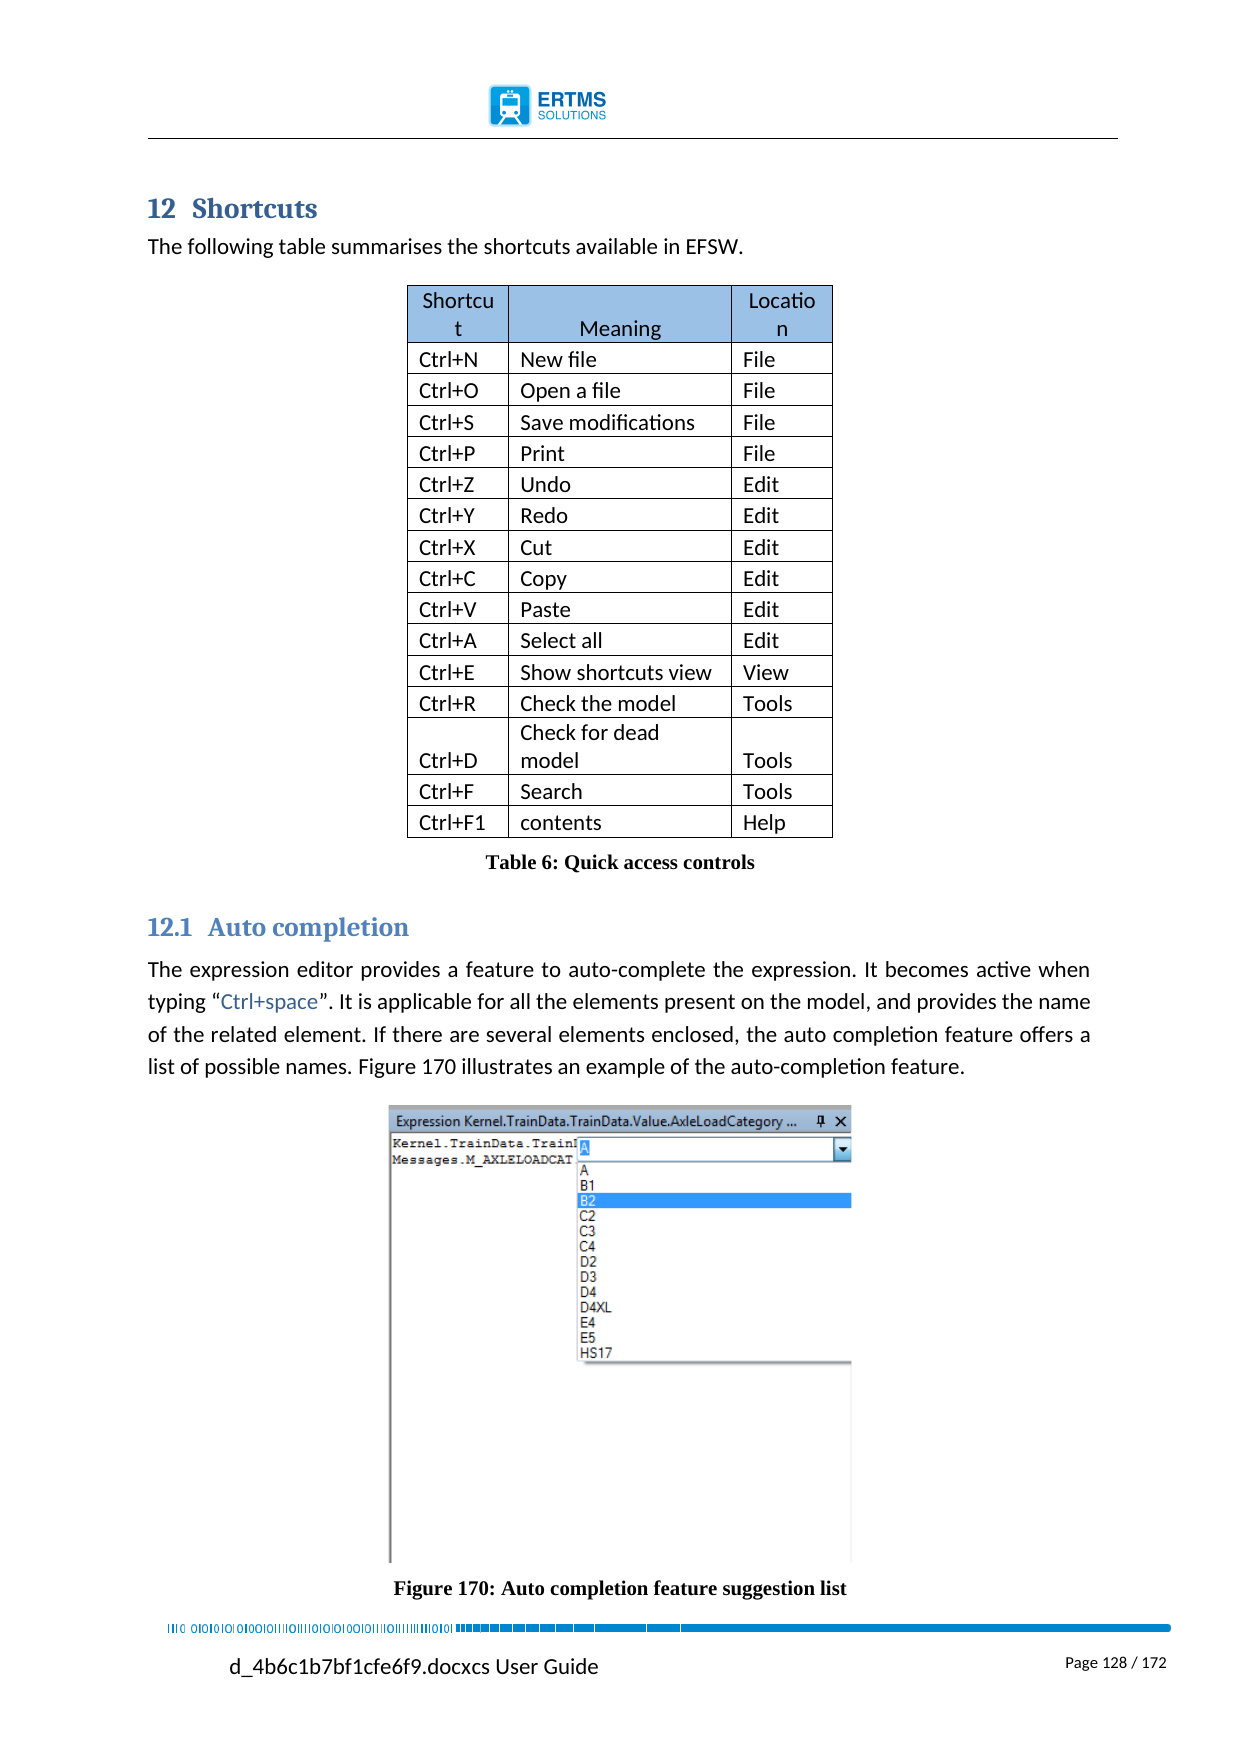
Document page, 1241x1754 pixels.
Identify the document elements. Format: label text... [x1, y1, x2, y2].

picture [167, 1624, 1171, 1633]
table_cell Tools [732, 687, 832, 717]
table_cell Ctrl+O [408, 374, 508, 404]
table_cell Edit [732, 468, 832, 498]
table_cell File [732, 406, 832, 436]
table_header Meaning [509, 286, 731, 342]
table_cell Ctrl+C [408, 562, 508, 592]
table_cell Copy [509, 562, 731, 592]
table_cell Ctrl+E [408, 656, 508, 686]
table_cell Help [732, 806, 832, 837]
table_cell Ctrl+Y [408, 499, 508, 529]
table_cell Ctrl+P [408, 437, 508, 467]
picture [388, 1105, 852, 1563]
table_cell Undo [509, 468, 731, 498]
table_cell Ctrl+N [408, 343, 508, 373]
table_cell Ctrl+D [408, 718, 508, 774]
table_cell Edit [732, 499, 832, 529]
table_cell Edit [732, 593, 832, 623]
table_cell Check the model [509, 687, 731, 717]
table_cell Ctrl+S [408, 406, 508, 436]
table_cell Print [509, 437, 731, 467]
table_cell Open a file [509, 374, 731, 404]
table_cell Search [509, 775, 731, 805]
table_cell Ctrl+R [408, 687, 508, 717]
text Table 6: Quick access controls [148, 850, 1093, 874]
table_header Location [732, 286, 832, 342]
table_header Shortcut [408, 286, 508, 342]
table_cell View [732, 656, 832, 686]
table_cell contents [509, 806, 731, 837]
table_cell Edit [732, 562, 832, 592]
table_cell File [732, 343, 832, 373]
table_cell Cut [509, 531, 731, 561]
table_cell Edit [732, 624, 832, 654]
table_cell Save modifications [509, 406, 731, 436]
table_cell Check for dead model [509, 718, 731, 774]
table_cell Ctrl+X [408, 531, 508, 561]
table_cell Paste [509, 593, 731, 623]
subtitle Auto completion [148, 912, 1093, 943]
table_cell Ctrl+F [408, 775, 508, 805]
text The following table summarises the shortcuts available in EFSW. [148, 232, 1093, 260]
table_cell Edit [732, 531, 832, 561]
table_cell Ctrl+V [408, 593, 508, 623]
table_cell Redo [509, 499, 731, 529]
table_cell Ctrl+A [408, 624, 508, 654]
table_cell Show shortcuts view [509, 656, 731, 686]
table_cell Tools [732, 775, 832, 805]
table_cell File [732, 374, 832, 404]
table_cell Ctrl+Z [408, 468, 508, 498]
table_cell Tools [732, 718, 832, 774]
picture [477, 73, 617, 138]
table_cell File [732, 437, 832, 467]
subtitle Shortcuts [148, 192, 1093, 226]
table_cell Ctrl+F1 [408, 806, 508, 837]
table_cell New file [509, 343, 731, 373]
table_cell Select all [509, 624, 731, 654]
